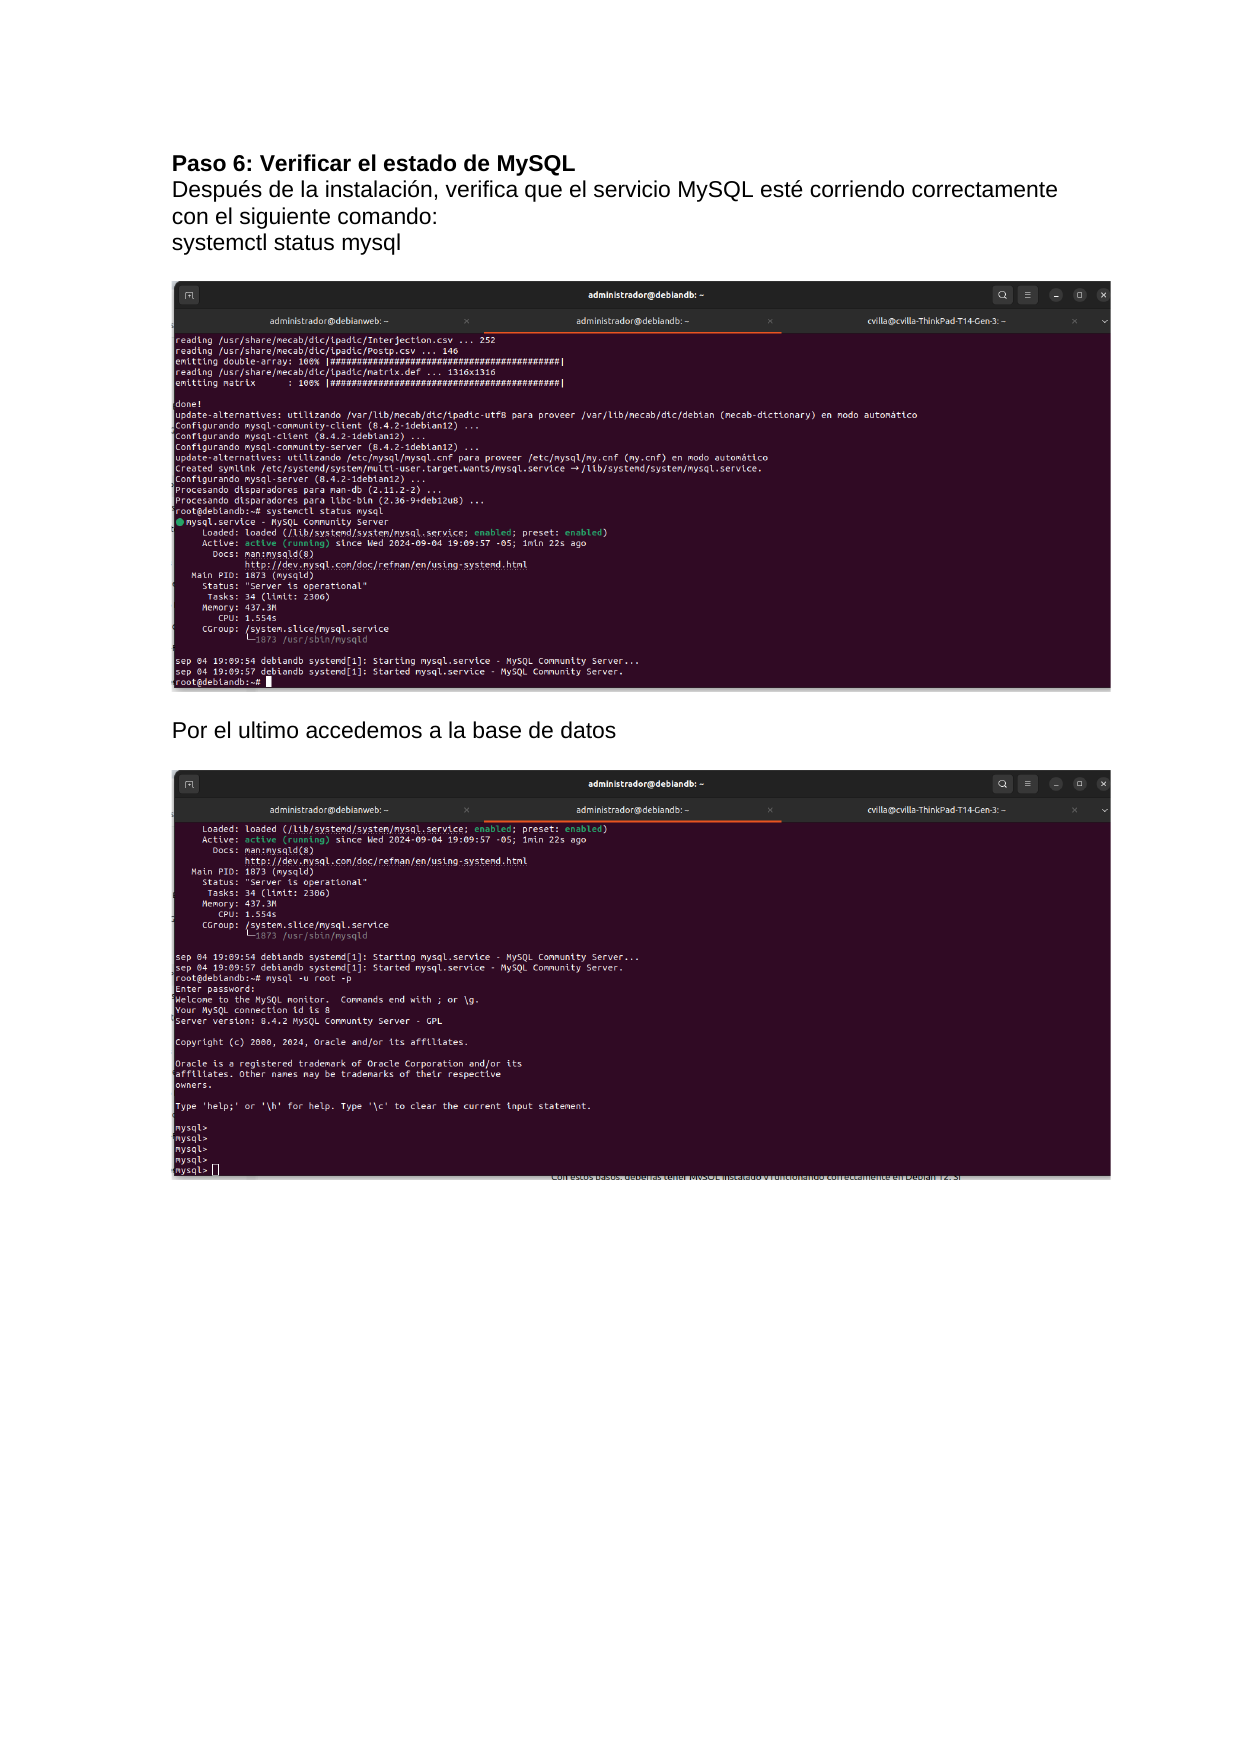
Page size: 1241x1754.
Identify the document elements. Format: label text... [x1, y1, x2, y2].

text Después de la instalación, verifica que el servicio MySQL esté corriendo correctamente con el siguiente comando: [172, 176, 1069, 229]
text Por el ultimo accedemos a la base de datos [172, 717, 1069, 744]
text systemctl status mysql [172, 229, 1069, 255]
picture [171, 281, 1111, 692]
picture [171, 770, 1111, 1180]
text Paso 6: Verificar el estado de MySQL [172, 150, 1069, 176]
